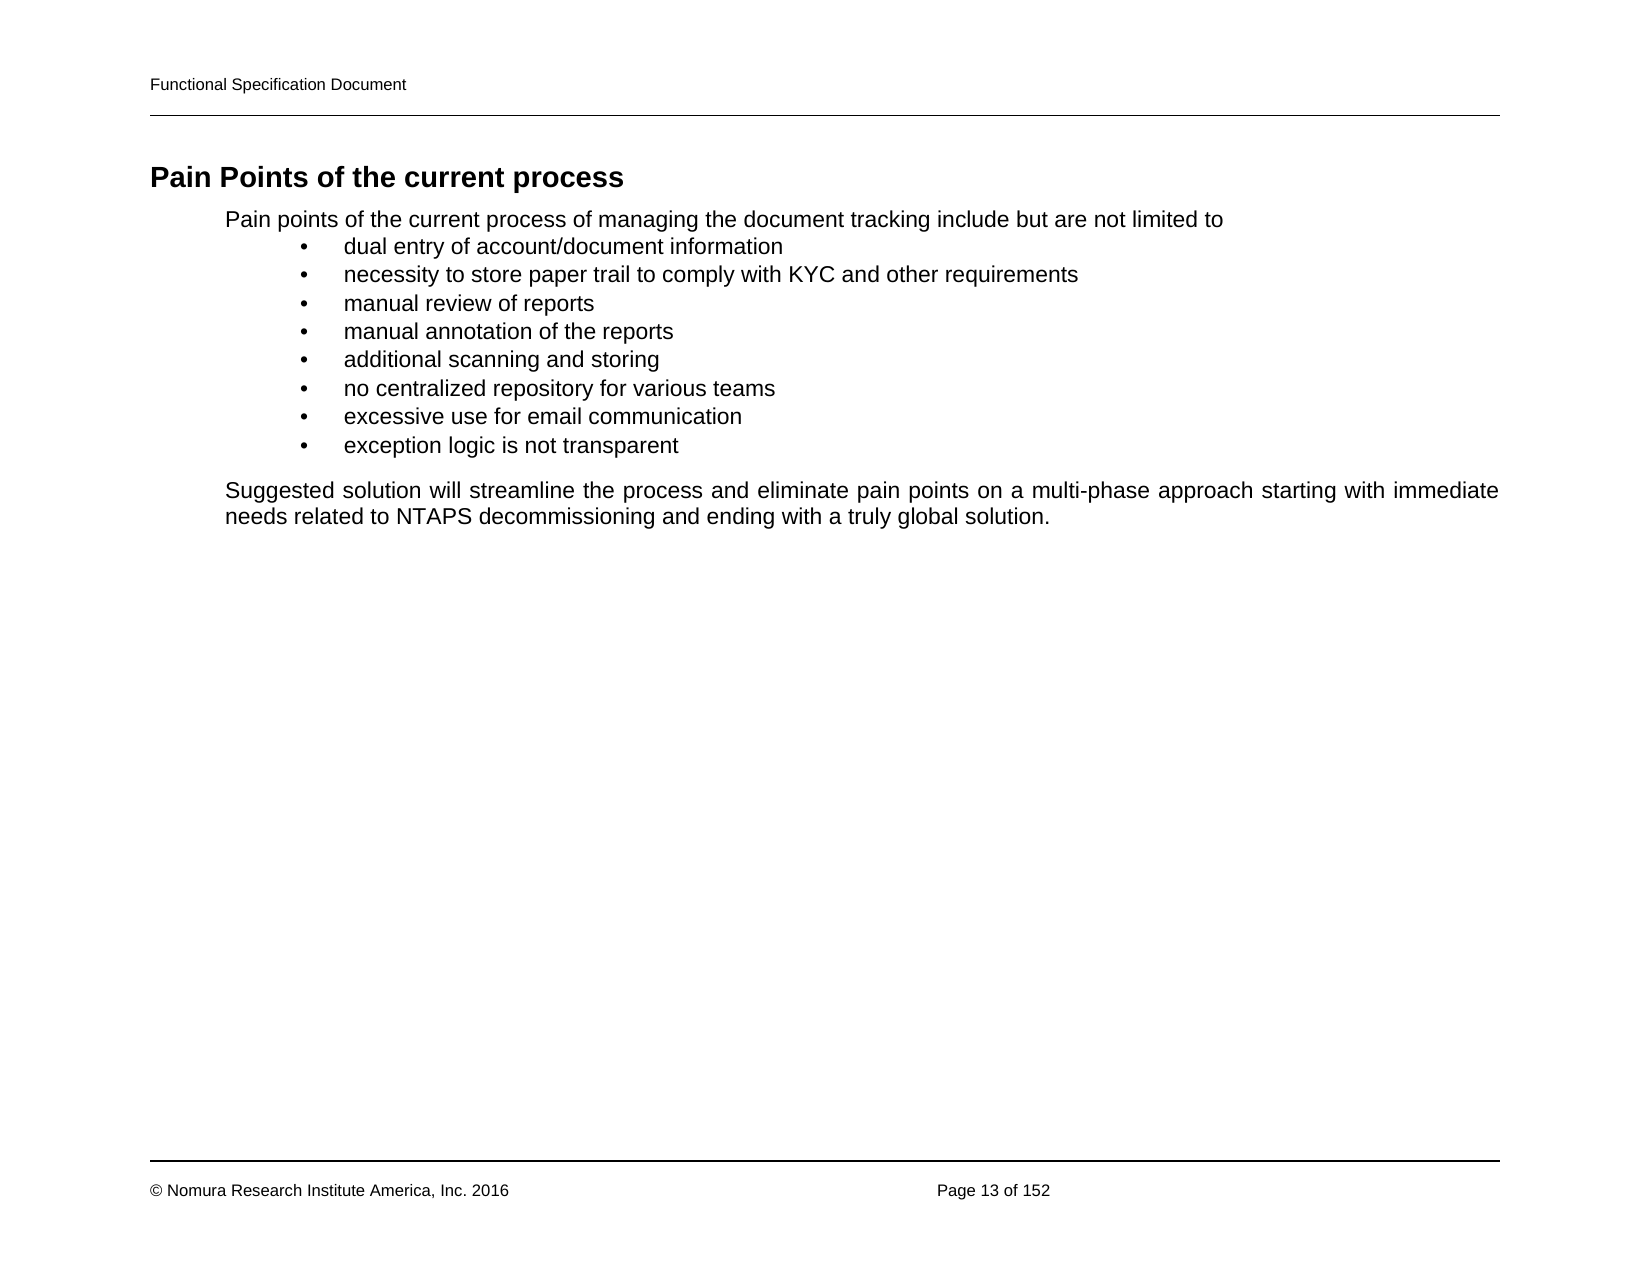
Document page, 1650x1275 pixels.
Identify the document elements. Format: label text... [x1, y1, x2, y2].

list manual review of reports [300, 289, 1500, 316]
list manual annotation of the reports [300, 318, 1500, 344]
list excessive use for email communication [300, 403, 1500, 429]
list necessity to store paper trail to comply with KYC and other requirements [300, 261, 1500, 287]
list additional scanning and storing [300, 346, 1500, 373]
text Suggested solution will streamline the process and eliminate pain points on a multi-phase approach starting with immediate needs related to NTAPS decommissioning and ending with a truly global solution. [225, 477, 1500, 529]
text Pain points of the current process of managing the document tracking include but are not limited to [225, 206, 1500, 233]
list exception logic is not transparent [300, 432, 1500, 458]
list no centralized repository for various teams [300, 375, 1500, 401]
list dual entry of account/document information [300, 233, 1500, 259]
subtitle Pain Points of the current process [150, 160, 1500, 194]
